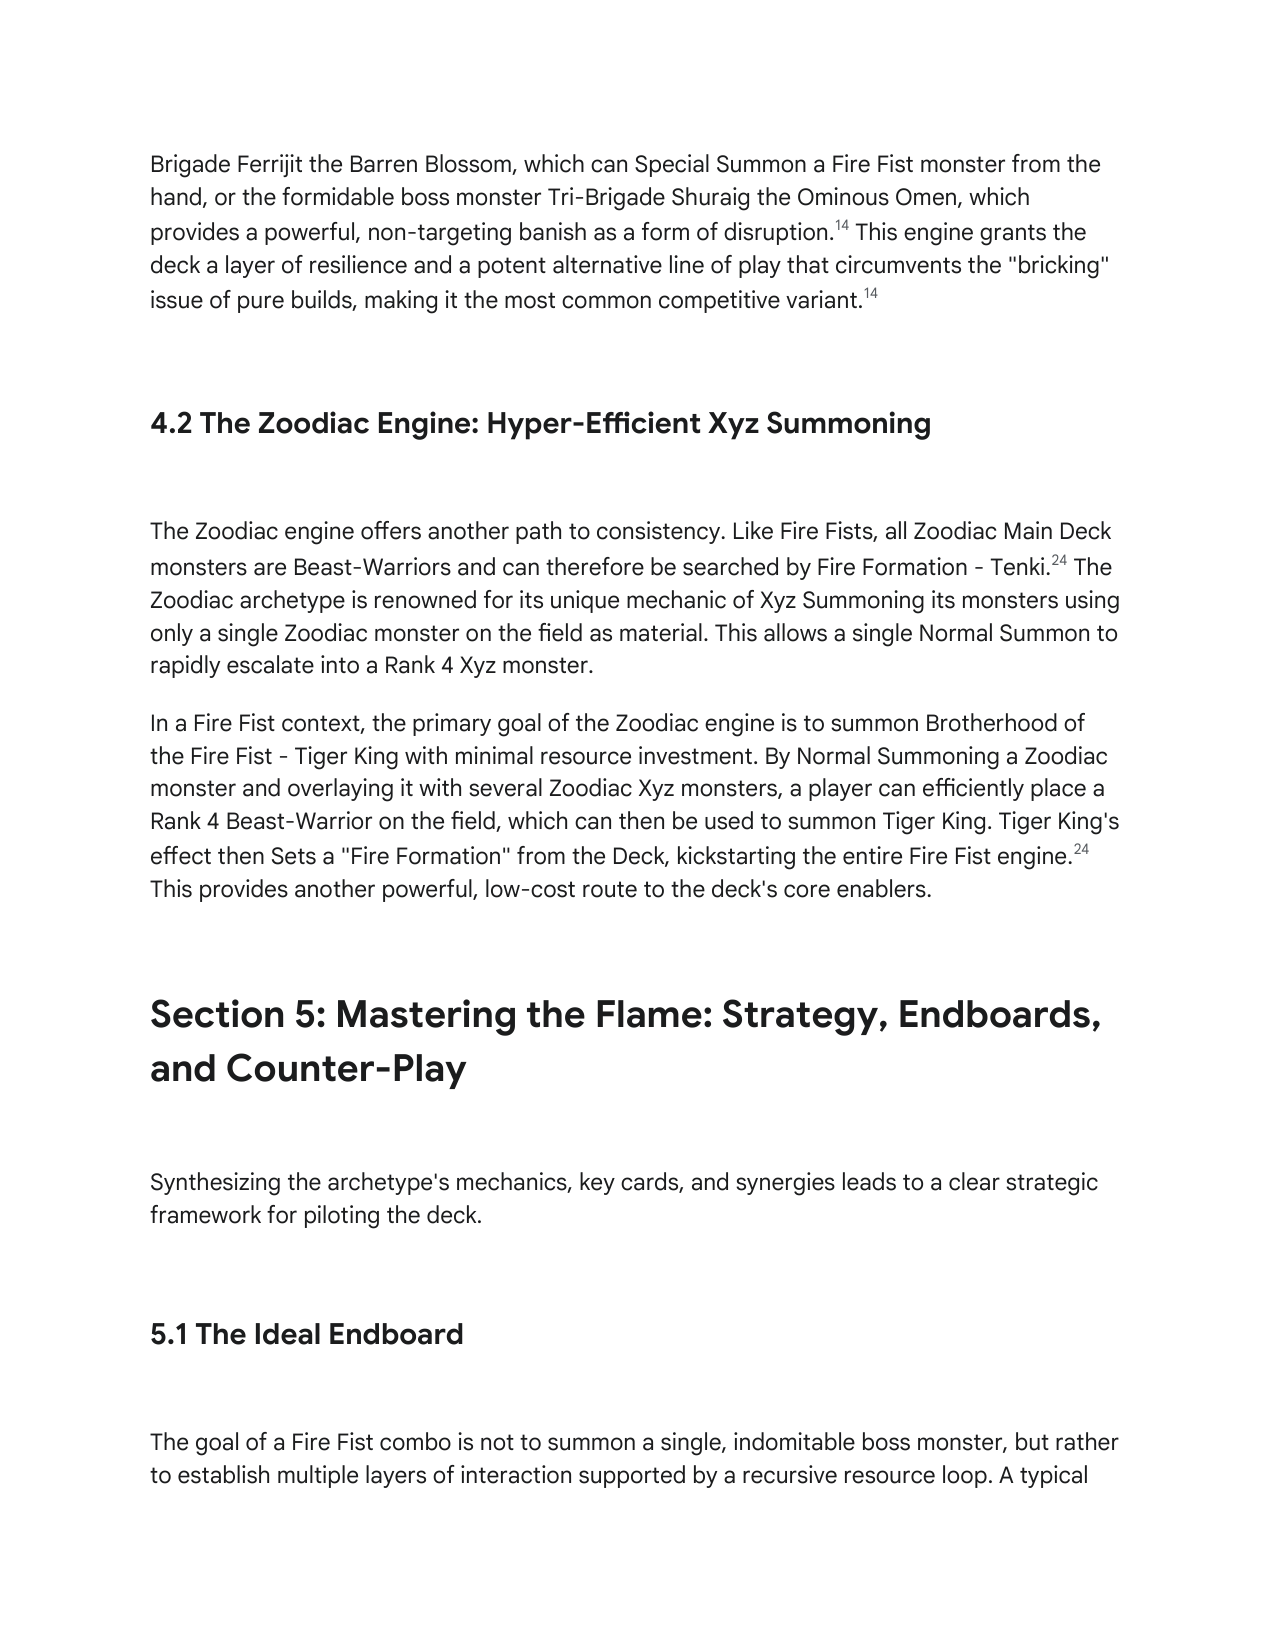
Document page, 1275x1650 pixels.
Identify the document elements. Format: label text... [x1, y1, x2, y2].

subtitle 5.1 The Ideal Endboard [150, 1317, 1125, 1353]
subtitle Section 5: Mastering the Flame: Strategy, Endboards, and Counter-Play [150, 991, 1125, 1092]
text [150, 150, 1125, 316]
text Synthesizing the archetype's mechanics, key cards, and synergies leads to a clear strategic framework for piloting the deck. [150, 1168, 1125, 1230]
text The Zoodiac engine offers another path to consistency. Like Fire Fists, all Zoodiac Main Deck monsters are Beast-Warriors and can therefore be searched by Fire Formation - Tenki.24 The Zoodiac archetype is renowned for its unique mechanic of Xyz Summoning its monsters using only a single Zoodiac monster on the field as material. This allows a single Normal Summon to rapidly escalate into a Rank 4 Xyz monster. [150, 518, 1125, 680]
subtitle 4.2 The Zoodiac Engine: Hyper-Efficient Xyz Summoning [150, 406, 1125, 442]
text In a Fire Fist context, the primary goal of the Zoodiac engine is to summon Brotherhood of the Fire Fist - Tiger King with minimal resource investment. By Normal Summoning a Zoodiac monster and overlaying it with several Zoodiac Xyz monsters, a player can efficiently place a Rank 4 Beast-Warrior on the field, which can then be used to summon Tiger King. Tiger King's effect then Sets a "Fire Formation" from the Deck, kickstarting the entire Fire Fist engine.24 This provides another powerful, low-cost route to the deck's core enablers. [150, 709, 1125, 904]
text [150, 1428, 1125, 1490]
